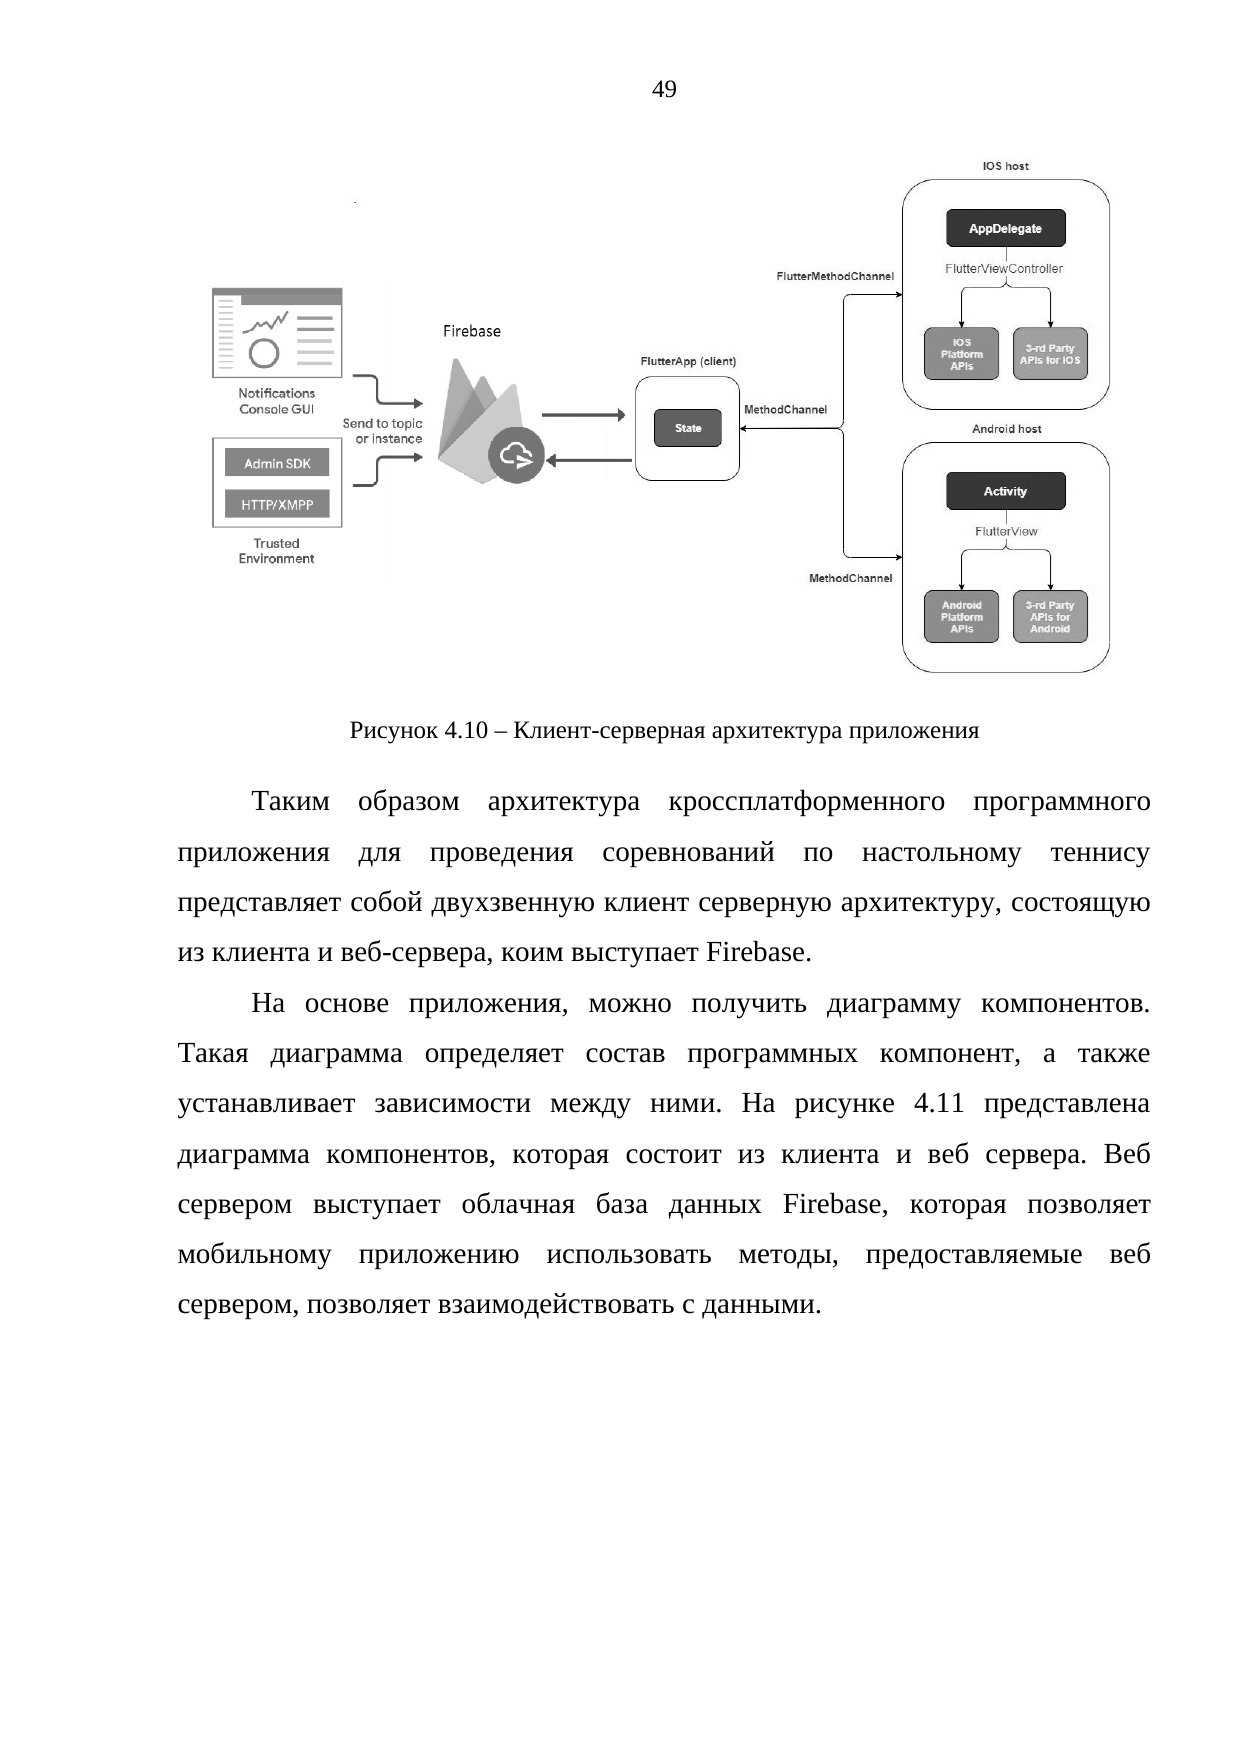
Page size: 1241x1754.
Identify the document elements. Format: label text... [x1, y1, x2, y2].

picture [177, 131, 1152, 701]
text Рисунок 4.10 – Клиент-серверная архитектура приложения [177, 715, 1152, 744]
text На основе приложения, можно получить диаграмму компонентов. Такая диаграмма определяет состав программных компонент, а также устанавливает зависимости между ними. На рисунке 4.11 представлена диаграмма компонентов, которая состоит из клиента и веб сервера. Веб сервером выступает облачная база данных Firebase, которая позволяет мобильному приложению использовать методы, предоставляемые веб сервером, позволяет взаимодействовать с данными. [177, 985, 1152, 1320]
text Таким образом архитектура кроссплатформенного программного приложения для проведения соревнований по настольному теннису представляет собой двухзвенную клиент серверную архитектуру, состоящую из клиента и веб-сервера, коим выступает Firebase. [177, 783, 1152, 968]
